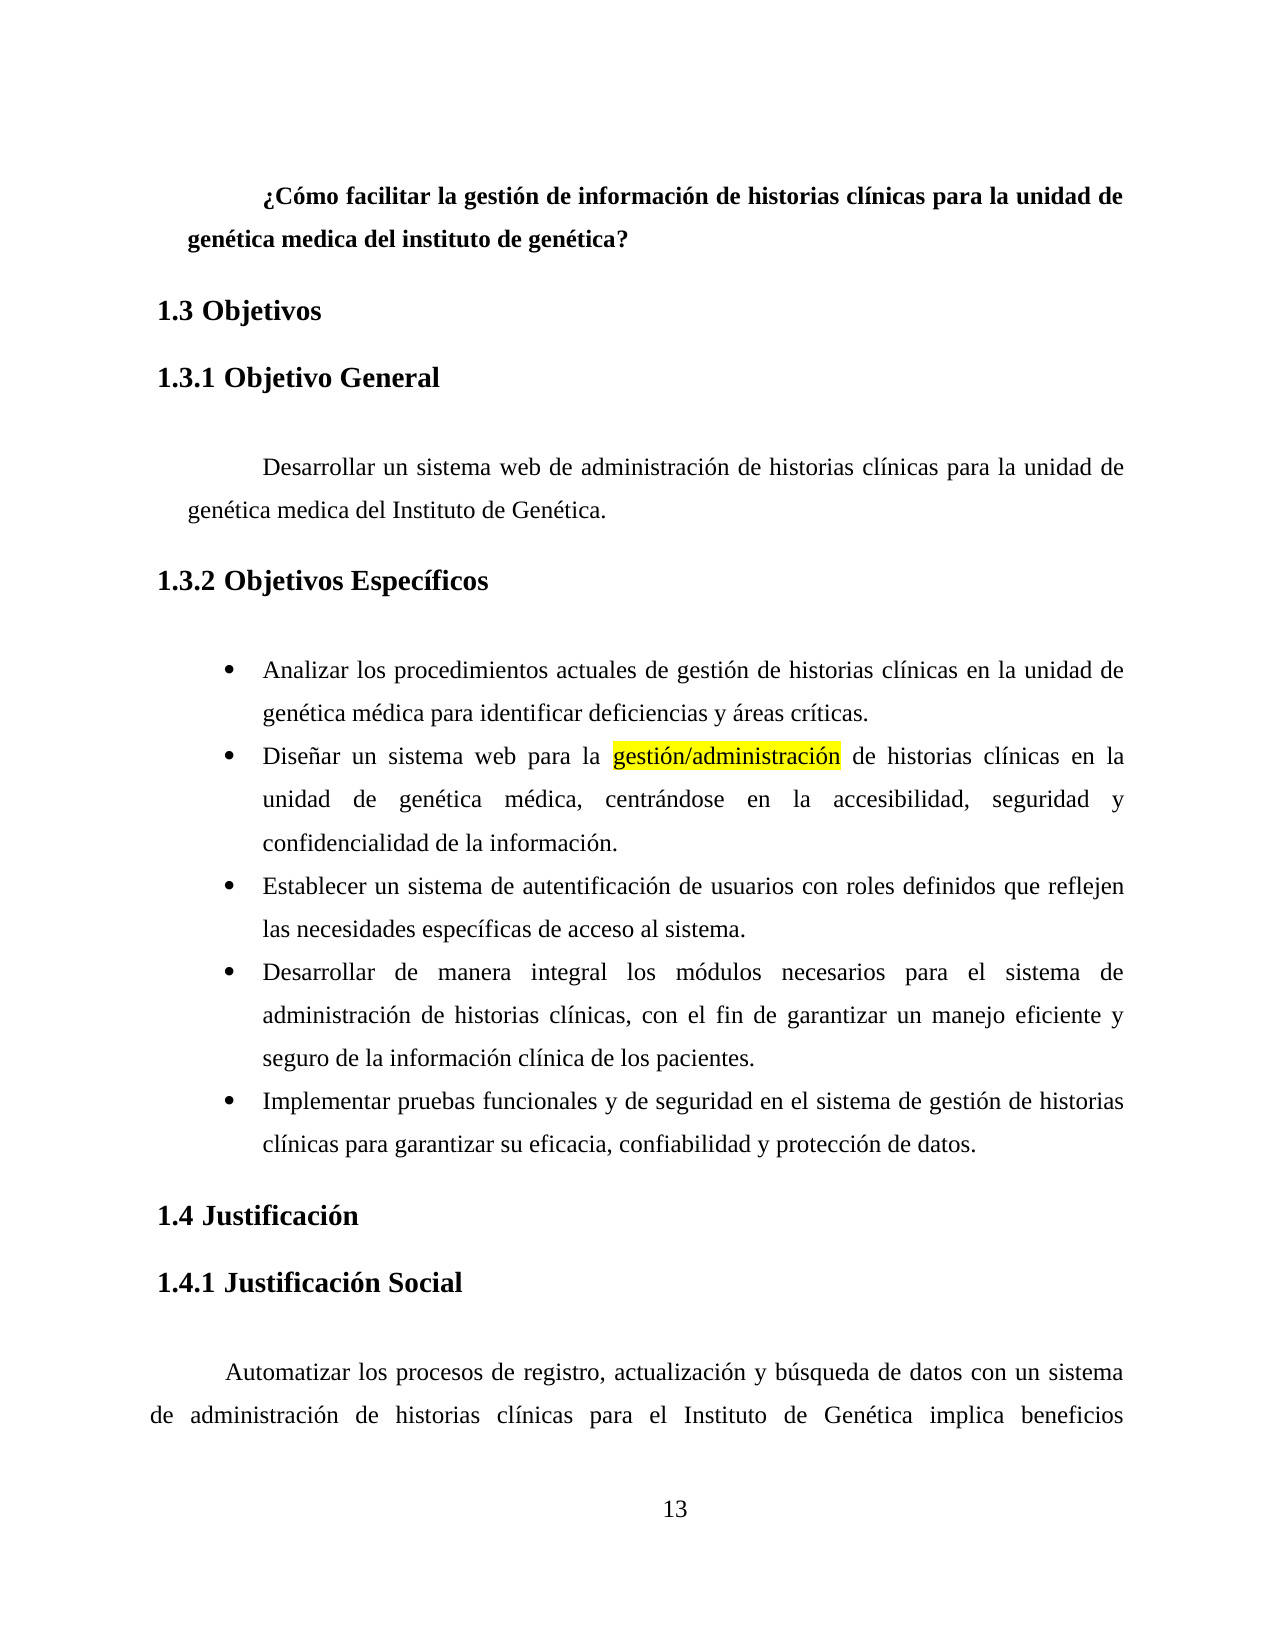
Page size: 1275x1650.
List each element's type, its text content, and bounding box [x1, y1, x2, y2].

list Diseñar un sistema web para la gestión/administración de historias clínicas en la unidad de genética médica, centrándose en la accesibilidad, seguridad y confidencialidad de la información. [225, 741, 1125, 856]
text ¿Cómo facilitar la gestión de información de historias clínicas para la unidad de genética medica del instituto de genética? [187, 181, 1125, 253]
subtitle Objetivo General [157, 360, 1125, 393]
list Establecer un sistema de autentificación de usuarios con roles definidos que reflejen las necesidades específicas de acceso al sistema. [225, 871, 1125, 943]
subtitle Justificación [157, 1198, 1125, 1231]
list Implementar pruebas funcionales y de seguridad en el sistema de gestión de historias clínicas para garantizar su eficacia, confiabilidad y protección de datos. [225, 1086, 1125, 1158]
text Desarrollar un sistema web de administración de historias clínicas para la unidad de genética medica del Instituto de Genética. [187, 452, 1125, 524]
subtitle Objetivos [157, 293, 1125, 326]
subtitle Objetivos Específicos [157, 563, 1125, 597]
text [150, 1357, 1125, 1429]
subtitle Justificación Social [157, 1265, 1125, 1298]
list Analizar los procedimientos actuales de gestión de historias clínicas en la unidad de genética médica para identificar deficiencias y áreas críticas. [225, 655, 1125, 727]
list Desarrollar de manera integral los módulos necesarios para el sistema de administración de historias clínicas, con el fin de garantizar un manejo eficiente y seguro de la información clínica de los pacientes. [225, 957, 1125, 1072]
